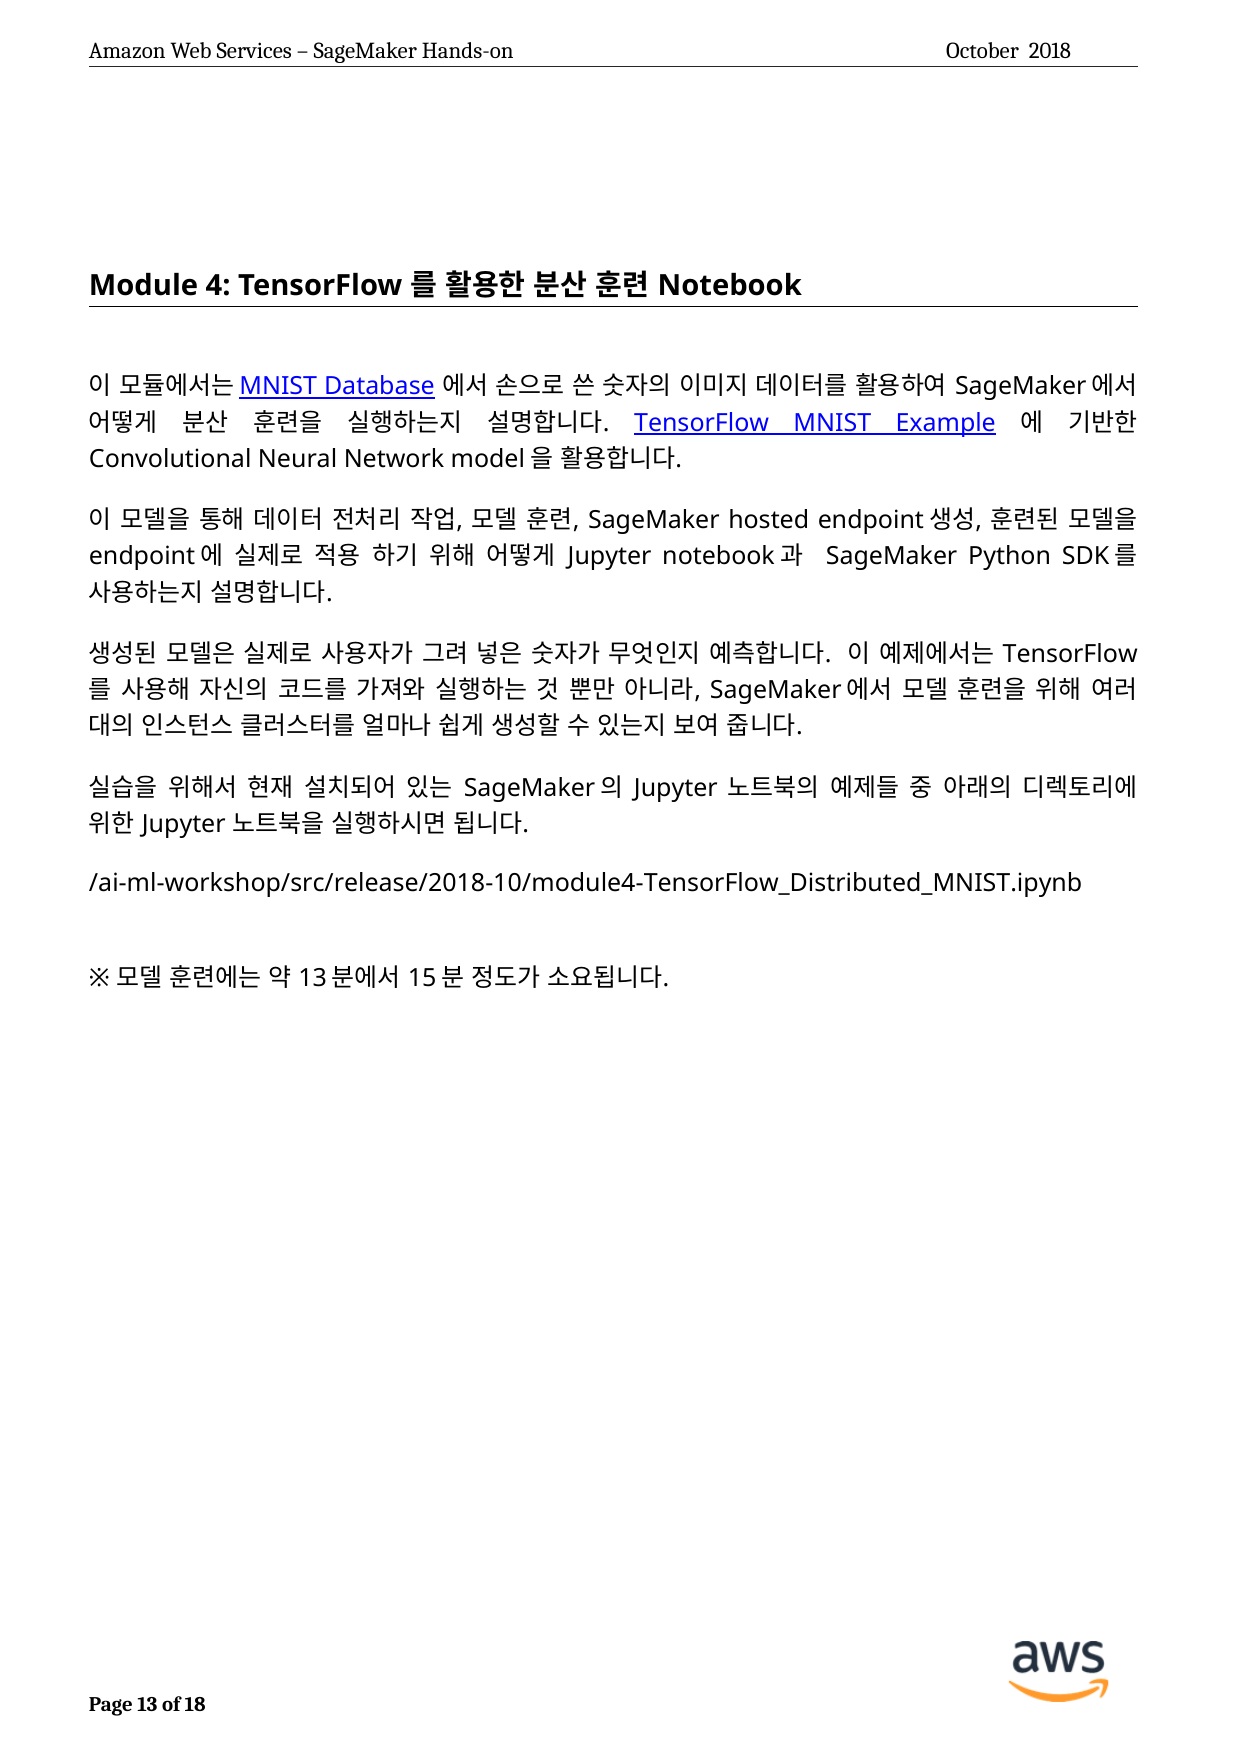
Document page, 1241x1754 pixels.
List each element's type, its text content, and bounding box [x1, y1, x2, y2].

text ※ 모델 훈련에는 약 13분에서 15분 정도가 소요됩니다. [89, 958, 1138, 994]
text 생성된 모델은 실제로 사용자가 그려 넣은 숫자가 무엇인지 예측합니다. 이 예제에서는 TensorFlow를 사용해 자신의 코드를 가져와 실행하는 것 뿐만 아니라, SageMaker에서 모델 훈련을 위해 여러 대의 인스턴스 클러스터를 얼마나 쉽게 생성할 수 있는지 보여 줍니다. [89, 633, 1138, 742]
text 이 모듈에서는MNIST Database 에서 손으로 쓴 숫자의 이미지 데이터를 활용하여 SageMaker에서 어떻게 분산 훈련을 실행하는지 설명합니다. TensorFlow MNIST Example 에 기반한 Convolutional Neural Network model을 활용합니다. [89, 366, 1138, 474]
picture [998, 1630, 1117, 1712]
text 이 모델을 통해 데이터 전처리 작업, 모델 훈련, SageMaker hosted endpoint생성, 훈련된 모델을 endpoint에 실제로 적용 하기 위해 어떻게 Jupyter notebook과 SageMaker Python SDK를 사용하는지 설명합니다. [89, 499, 1138, 608]
text /ai-ml-workshop/src/release/2018-10/module4-TensorFlow_Distributed_MNIST.ipynb [89, 864, 1138, 899]
text 실습을 위해서 현재 설치되어 있는 SageMaker의 Jupyter 노트북의 예제들 중 아래의 디렉토리에 위한 Jupyter 노트북을 실행하시면 됩니다. [89, 767, 1138, 839]
subtitle Module 4: TensorFlow 를 활용한 분산 훈련 Notebook [89, 261, 1138, 306]
